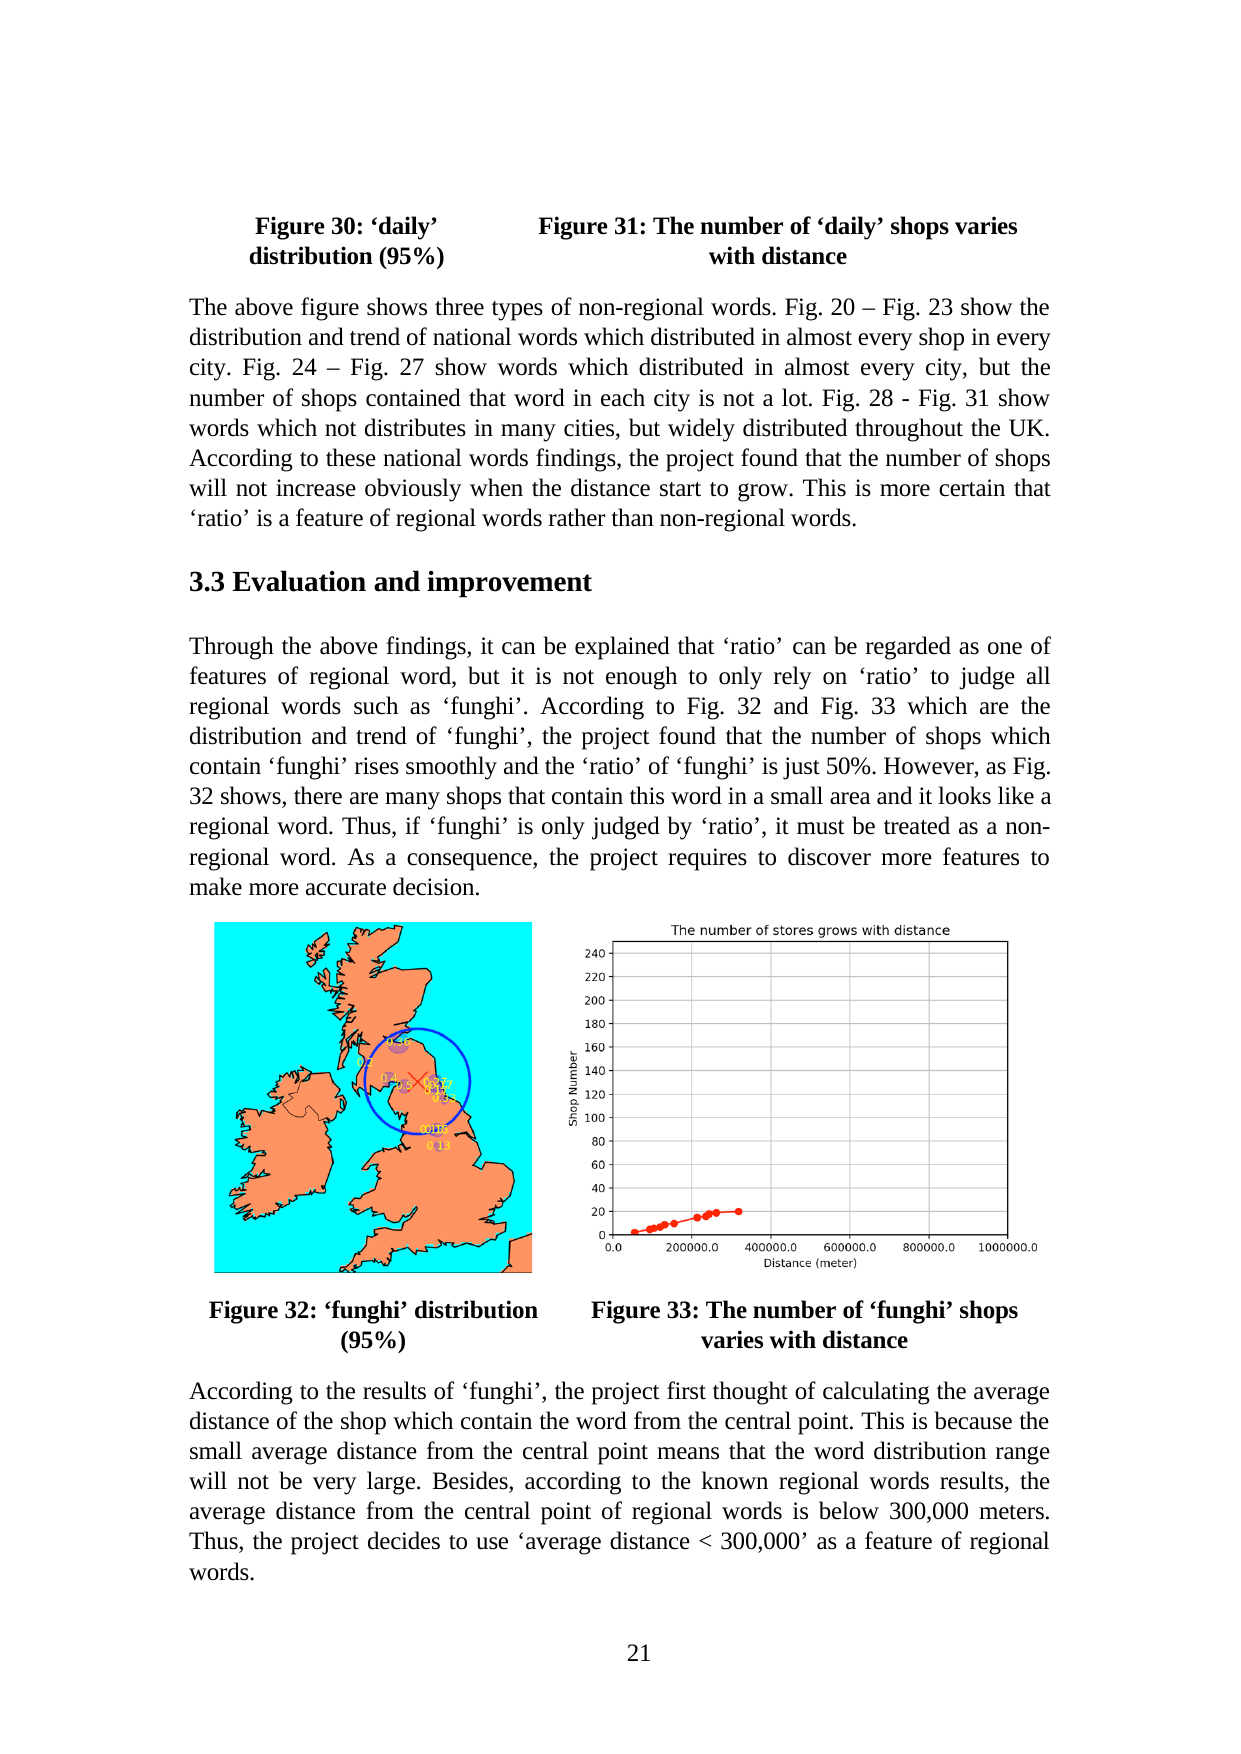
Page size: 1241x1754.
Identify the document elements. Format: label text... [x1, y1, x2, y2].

text Through the above findings, it can be explained that ‘ratio’ can be regarded as one of features of regional word, but it is not enough to only rely on ‘ratio’ to judge all regional words such as ‘funghi’. According to Fig. 32 and Fig. 33 which are the distribution and trend of ‘funghi’, the project found that the number of shops which contain ‘funghi’ rises smoothly and the ‘ratio’ of ‘funghi’ is just 50%. However, as Fig. 32 shows, there are many shops that contain this word in a small area and it looks like a regional word. Thus, if ‘funghi’ is only judged by ‘ratio’, it must be treated as a non-regional word. As a consequence, the project requires to discover more features to make more accurate decision. [189, 631, 1051, 900]
table_cell Figure 31: The number of ‘daily’ shops varies with distance [504, 201, 1052, 282]
text According to the results of ‘funghi’, the project first thought of calculating the average distance of the shop which contain the word from the central point. This is because the small average distance from the central point means that the word distribution range will not be very large. Besides, according to the known regional words results, the average distance from the central point of regional words is below 300,000 meters. Thus, the project decides to use ‘average distance < 300,000’ as a feature of regional words. [189, 1376, 1051, 1585]
table_cell Figure 33: The number of ‘funghi’ shops varies with distance [558, 1285, 1052, 1366]
table_header [189, 912, 557, 1284]
picture [214, 922, 533, 1273]
subtitle Evaluation and improvement [189, 564, 1051, 598]
text The above figure shows three types of non-regional words. Fig. 20 – Fig. 23 show the distribution and trend of national words which distributed in almost every shop in every city. Fig. 24 – Fig. 27 show words which distributed in almost every city, but the number of shops contained that word in each city is not a lot. Fig. 28 - Fig. 31 show words which not distributes in many cities, but widely distributed throughout the UK. According to these national words findings, the project found that the number of shops will not increase obviously when the distance start to grow. This is more certain that ‘ratio’ is a feature of regional words rather than non-regional words. [189, 292, 1051, 532]
table_cell Figure 32: ‘funghi’ distribution (95%) [189, 1285, 557, 1366]
table_header [558, 912, 1052, 1284]
table_cell Figure 30: ‘daily’ distribution (95%) [189, 201, 504, 282]
picture [568, 923, 1041, 1272]
